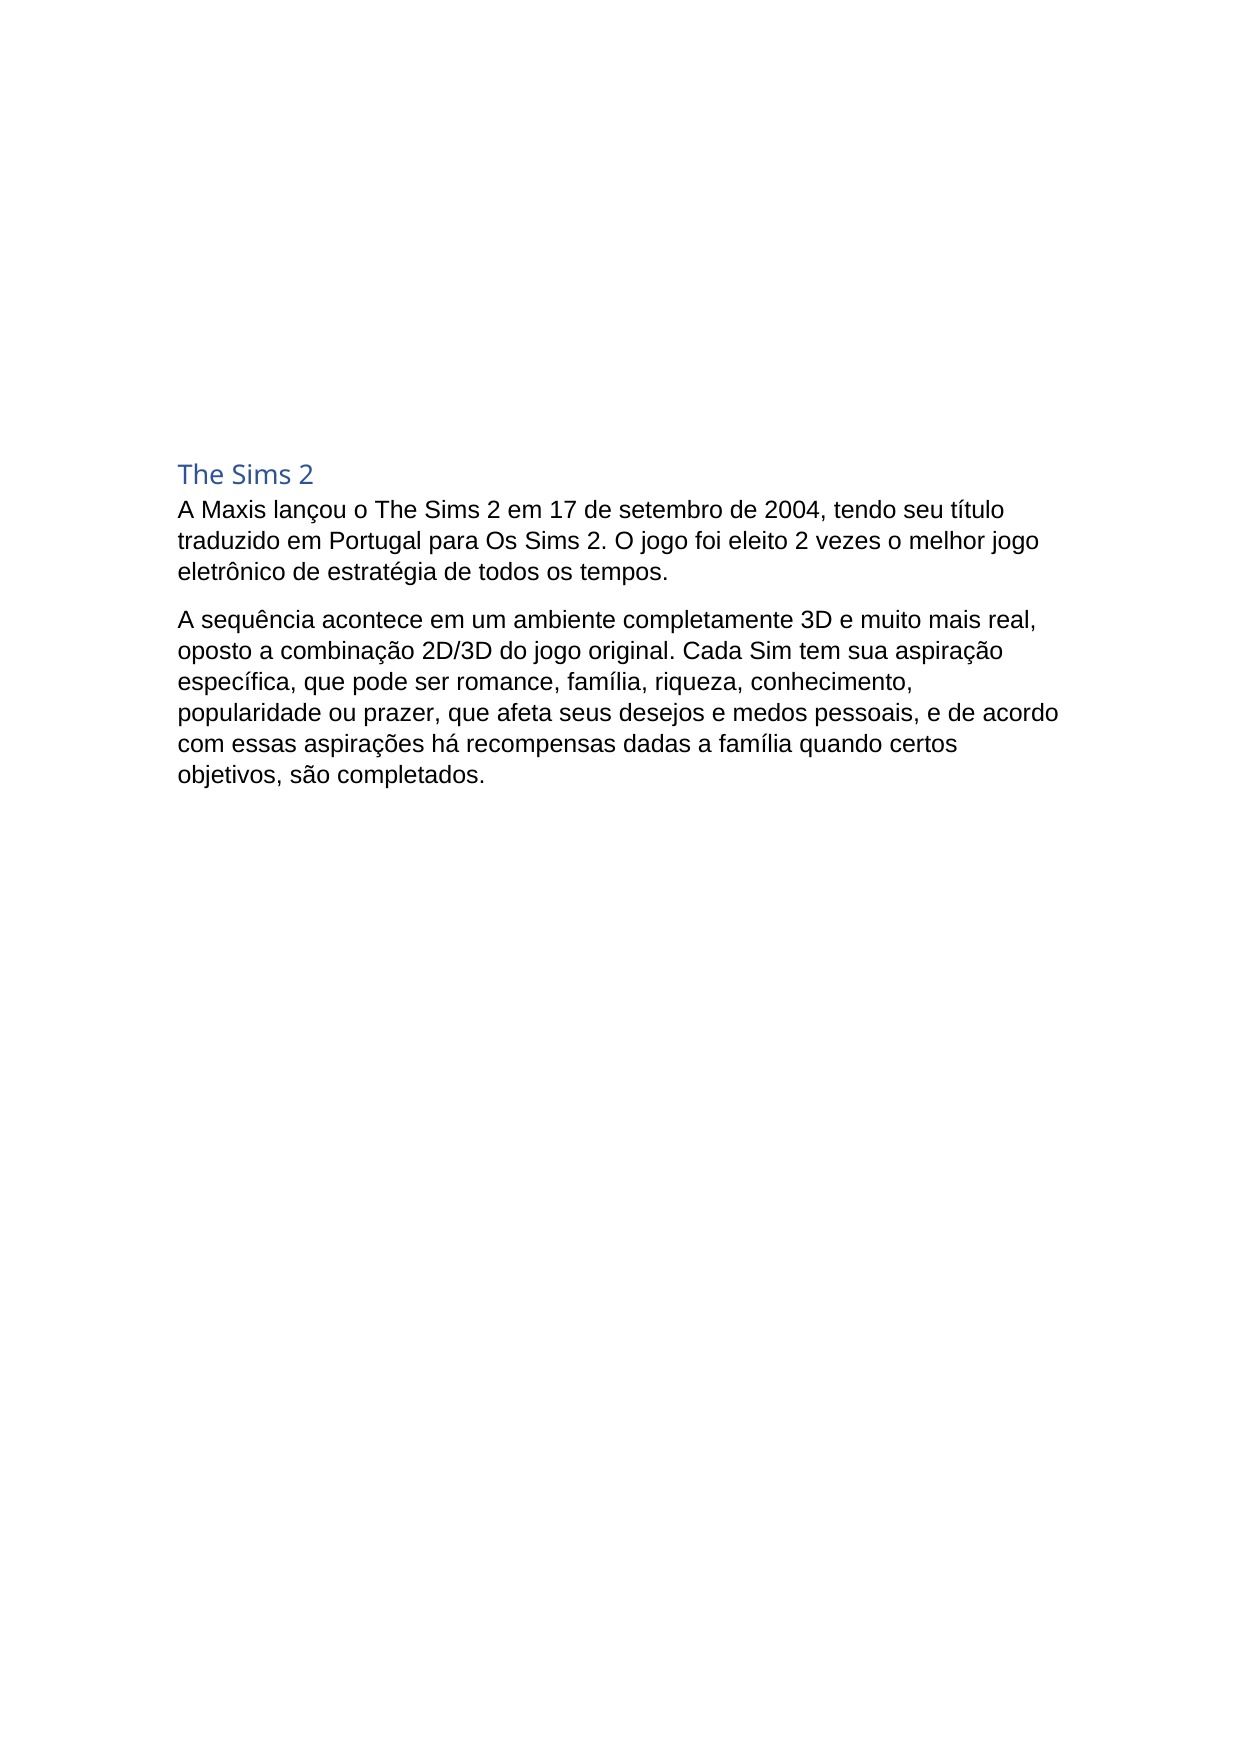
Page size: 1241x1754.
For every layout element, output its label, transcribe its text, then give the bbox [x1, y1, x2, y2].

subtitle The Sims 2 [177, 455, 1063, 492]
text A Maxis lançou o The Sims 2 em 17 de setembro de 2004, tendo seu título traduzido em Portugal para Os Sims 2. O jogo foi eleito 2 vezes o melhor jogo eletrônico de estratégia de todos os tempos. [177, 495, 1063, 586]
text A sequência acontece em um ambiente completamente 3D e muito mais real, oposto a combinação 2D/3D do jogo original. Cada Sim tem sua aspiração específica, que pode ser romance, família, riqueza, conhecimento, popularidade ou prazer, que afeta seus desejos e medos pessoais, e de acordo com essas aspirações há recompensas dadas a família quando certos objetivos, são completados. [177, 605, 1063, 789]
